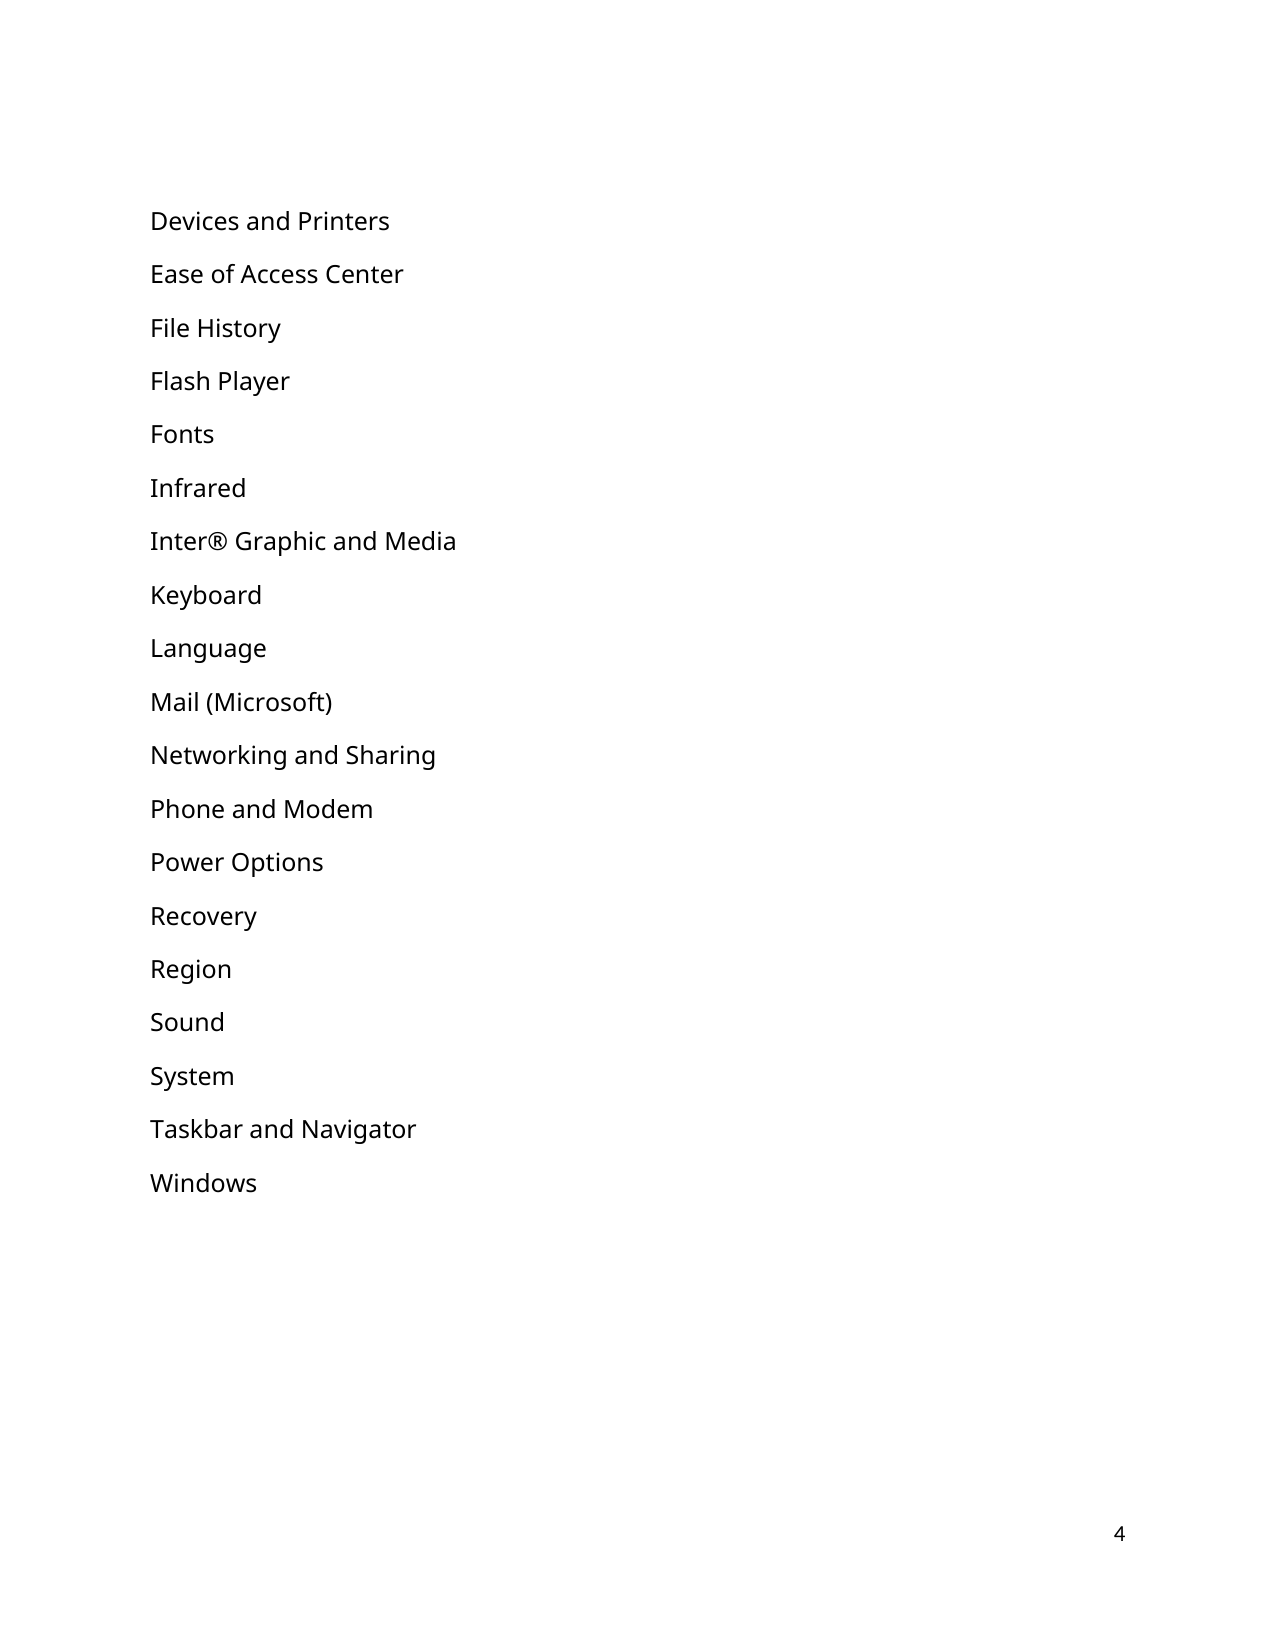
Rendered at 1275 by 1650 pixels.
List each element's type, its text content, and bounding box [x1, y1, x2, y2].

text Infrared [150, 471, 1125, 505]
text Ease of Access Center [150, 257, 1125, 291]
text Mail (Microsoft) [150, 684, 1125, 718]
text System [150, 1058, 1125, 1092]
text Taskbar and Navigator [150, 1112, 1125, 1146]
text Sound [150, 1005, 1125, 1039]
text Devices and Printers [150, 203, 1125, 237]
text Region [150, 952, 1125, 986]
text Flash Player [150, 364, 1125, 398]
text Recovery [150, 898, 1125, 932]
text Power Options [150, 845, 1125, 879]
text Keyboard [150, 577, 1125, 612]
text Phone and Modem [150, 791, 1125, 825]
text Fonts [150, 417, 1125, 451]
text Inter® Graphic and Media [150, 524, 1125, 558]
text Windows [150, 1165, 1125, 1199]
text Networking and Sharing [150, 738, 1125, 772]
text Language [150, 631, 1125, 665]
text File History [150, 310, 1125, 344]
